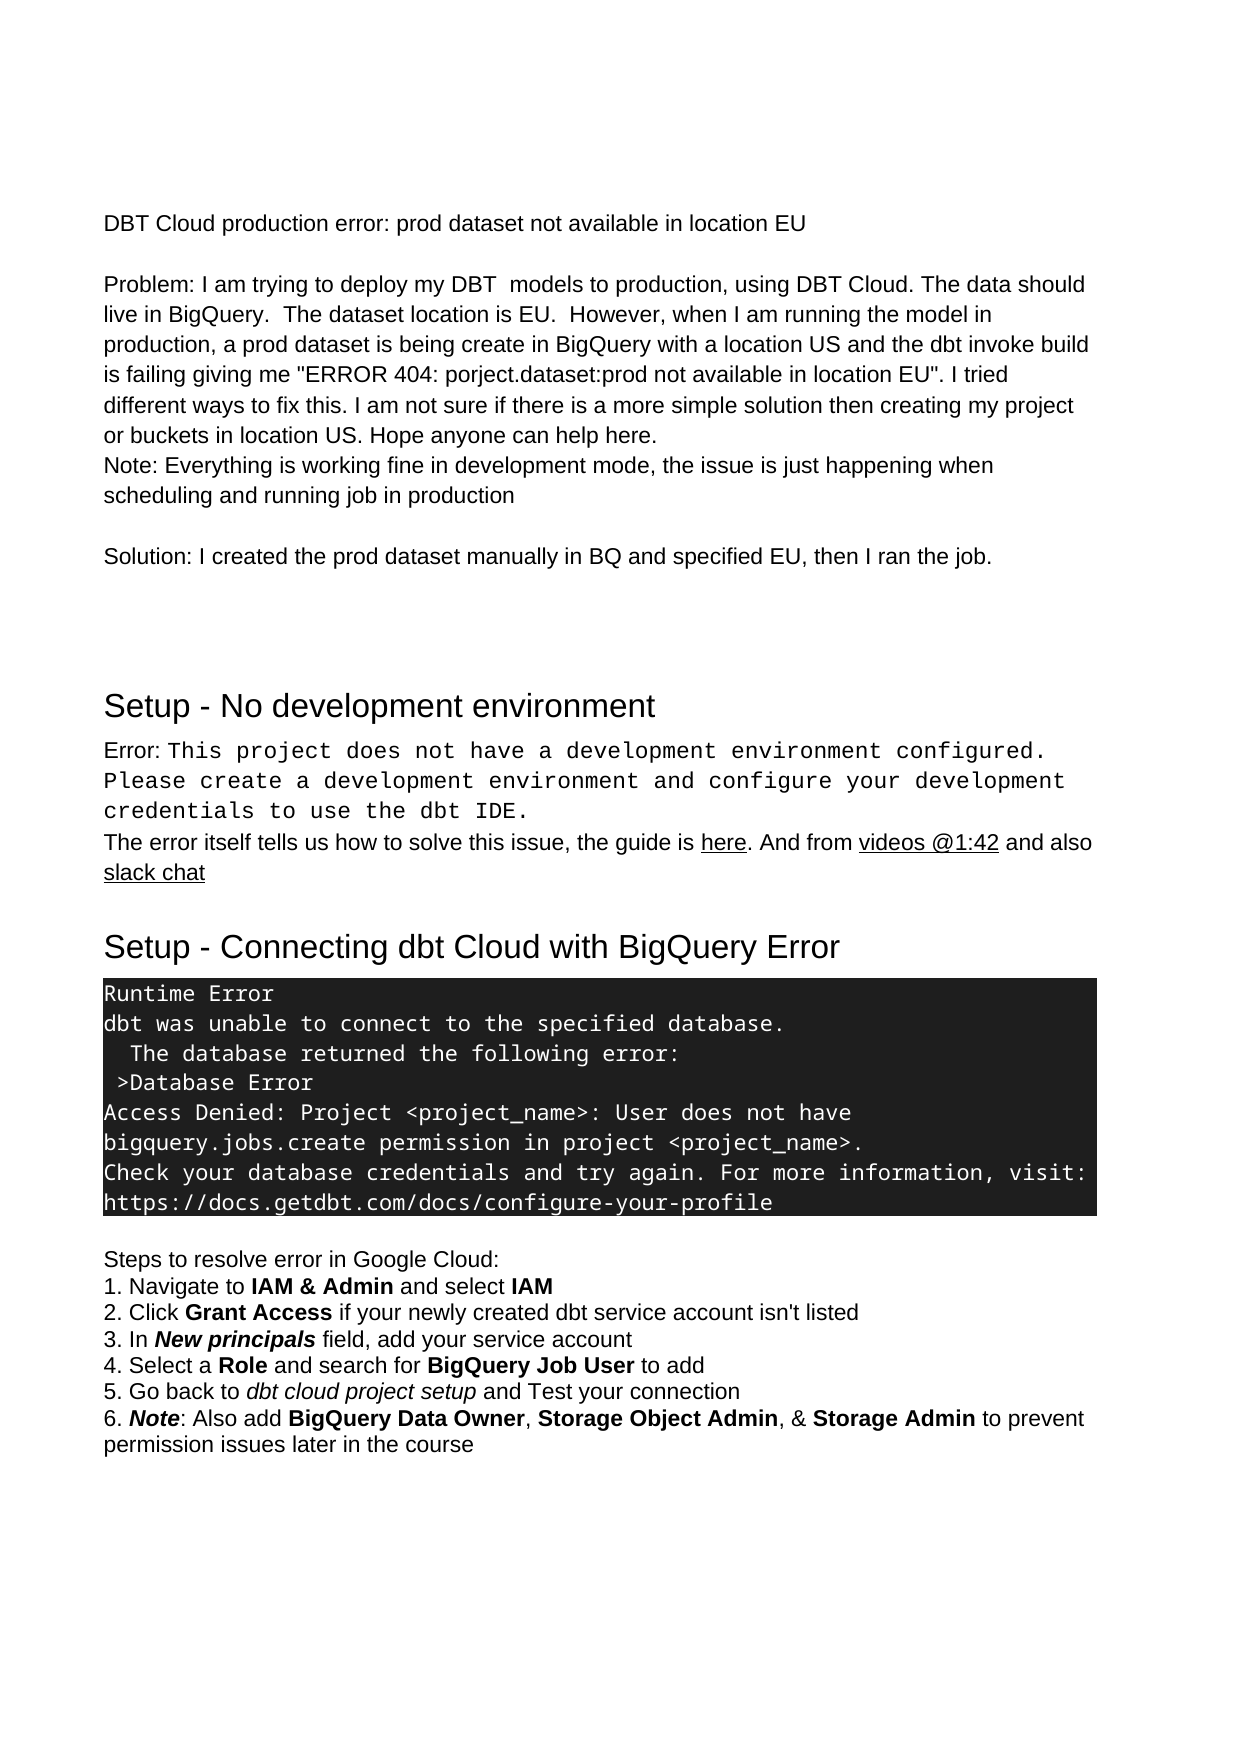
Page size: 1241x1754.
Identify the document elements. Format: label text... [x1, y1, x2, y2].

text https://docs.getdbt.com/docs/configure-your-profile [103, 1186, 1097, 1216]
text Runtime Error [103, 978, 1097, 1008]
subtitle Setup - Connecting dbt Cloud with BigQuery Error [103, 927, 1097, 965]
text Check your database credentials and try again. For more information, visit: [103, 1157, 1097, 1186]
text Access Denied: Project <project_name>: User does not have bigquery.jobs.create permission in project <project_name>. [103, 1097, 1097, 1157]
text The database returned the following error: [103, 1037, 1097, 1067]
text Problem: I am trying to deploy my DBT models to production, using DBT Cloud. The data should live in BigQuery. The dataset location is EU. However, when I am running the model in production, a prod dataset is being create in BigQuery with a location US and the dbt invoke build is failing giving me "ERROR 404: porject.dataset:prod not available in location EU". I tried different ways to fix this. I am not sure if there is a more simple solution then creating my project or buckets in location US. Hope anyone can help here. [103, 271, 1097, 448]
text Solution: I created the prod dataset manually in BQ and specified EU, then I ran the job. [103, 543, 1097, 569]
text 3. In New principals field, add your service account [103, 1326, 1097, 1352]
text DBT Cloud production error: prod dataset not available in location EU [103, 210, 1097, 237]
subtitle Setup - No development environment [103, 686, 1097, 725]
text 2. Click Grant Access if your newly created dbt service account isn't listed [103, 1299, 1097, 1326]
text Steps to resolve error in Google Cloud: [103, 1246, 1097, 1273]
text 5. Go back to dbt cloud project setup and Test your connection [103, 1378, 1097, 1404]
text dbt was unable to connect to the specified database. [103, 1008, 1097, 1037]
text >Database Error [103, 1067, 1097, 1097]
text Error: This project does not have a development environment configured. Please create a development environment and configure your development credentials to use the dbt IDE. [103, 737, 1097, 825]
text The error itself tells us how to solve this issue, the guide is here. And from videos @1:42 and also slack chat [103, 829, 1097, 886]
text 4. Select a Role and search for BigQuery Job User to add [103, 1352, 1097, 1378]
text Note: Everything is working fine in development mode, the issue is just happening when scheduling and running job in production [103, 452, 1097, 509]
text 6. Note: Also add BigQuery Data Owner, Storage Object Admin, & Storage Admin to prevent permission issues later in the course [103, 1404, 1097, 1457]
text 1. Navigate to IAM & Admin and select IAM [103, 1273, 1097, 1299]
